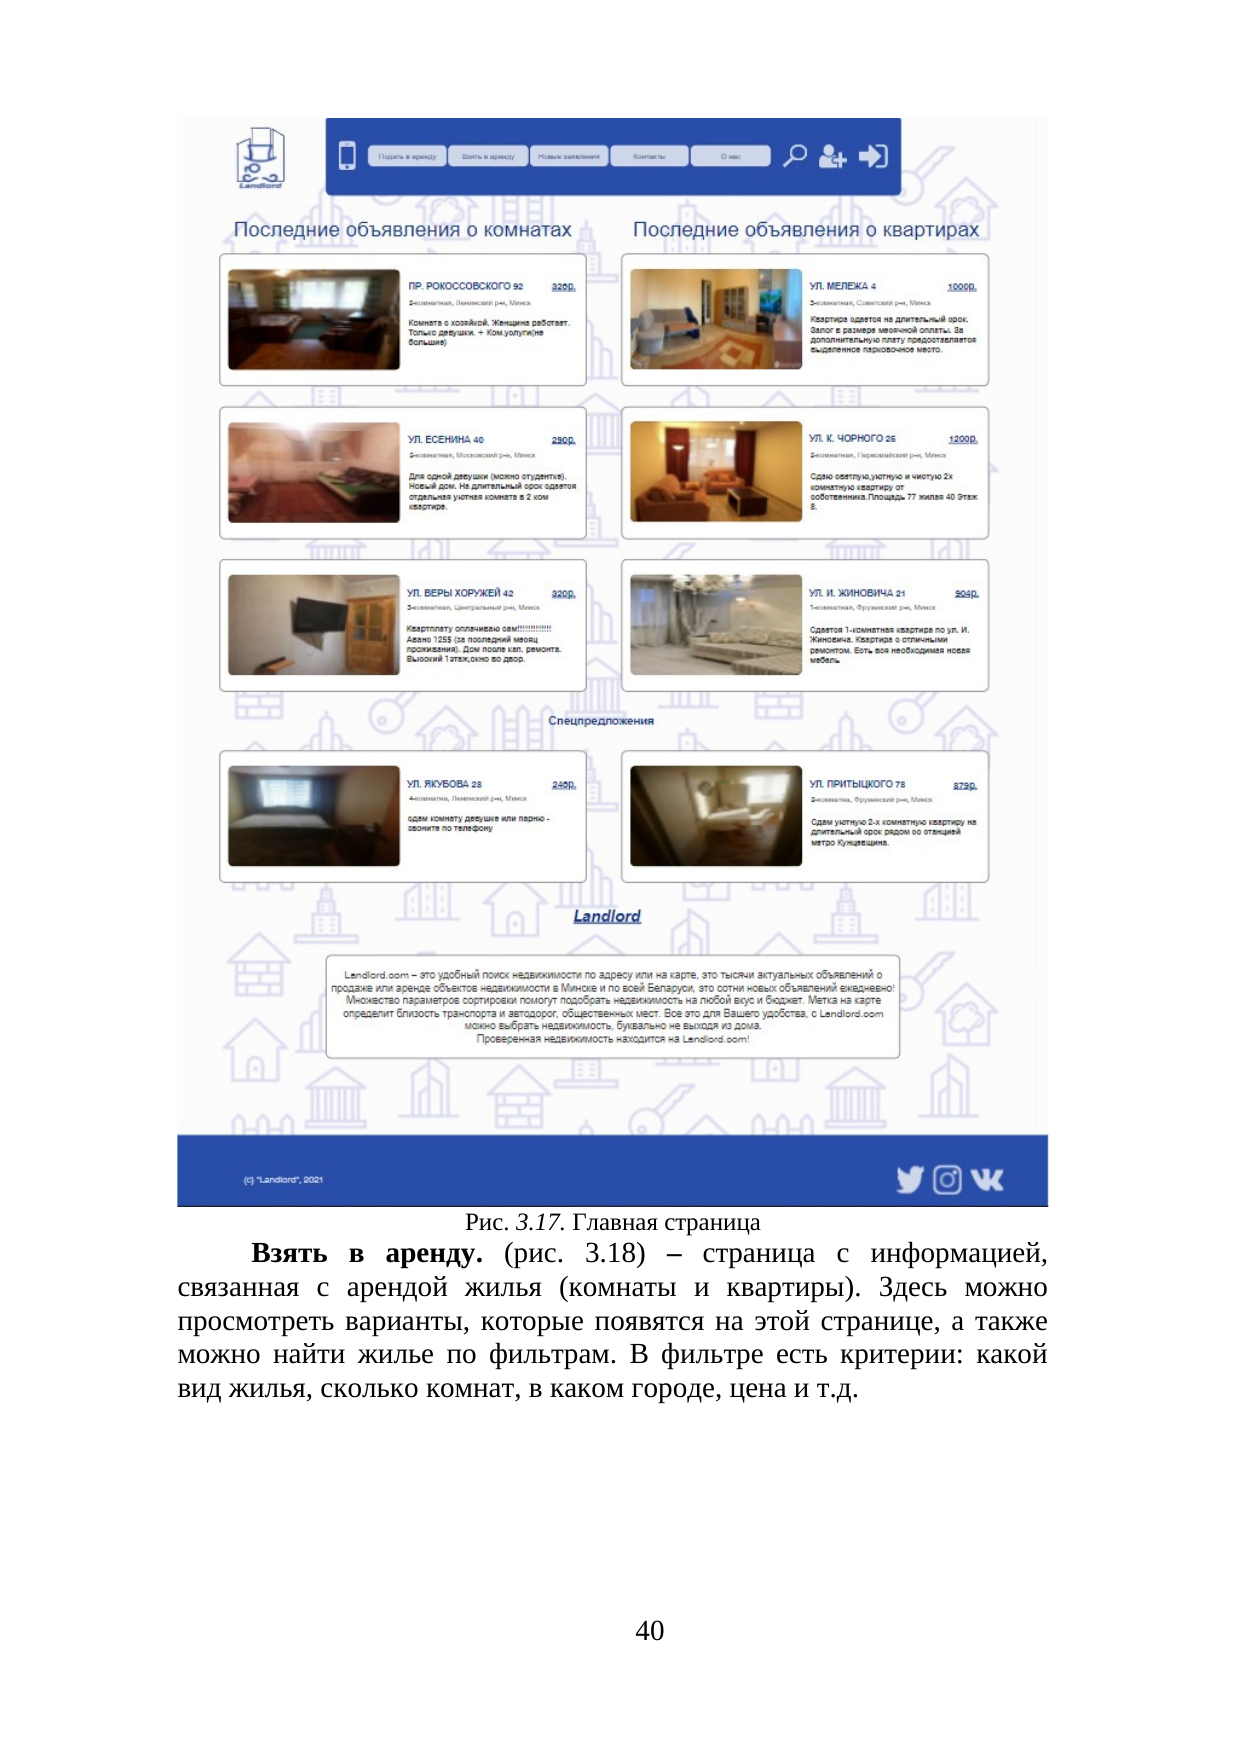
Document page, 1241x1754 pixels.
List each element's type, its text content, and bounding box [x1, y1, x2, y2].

picture [177, 118, 1049, 1207]
text Взять в аренду. (рис. 3.18) – страница с информацией, связанная с арендой жилья (комнаты и квартиры). Здесь можно просмотреть варианты, которые появятся на этой странице, а также можно найти жилье по фильтрам. В фильтре есть критерии: какой вид жилья, сколько комнат, в каком городе, цена и т.д. [177, 1236, 1048, 1403]
text Рис. 3.17. Главная страница [177, 1207, 1048, 1236]
